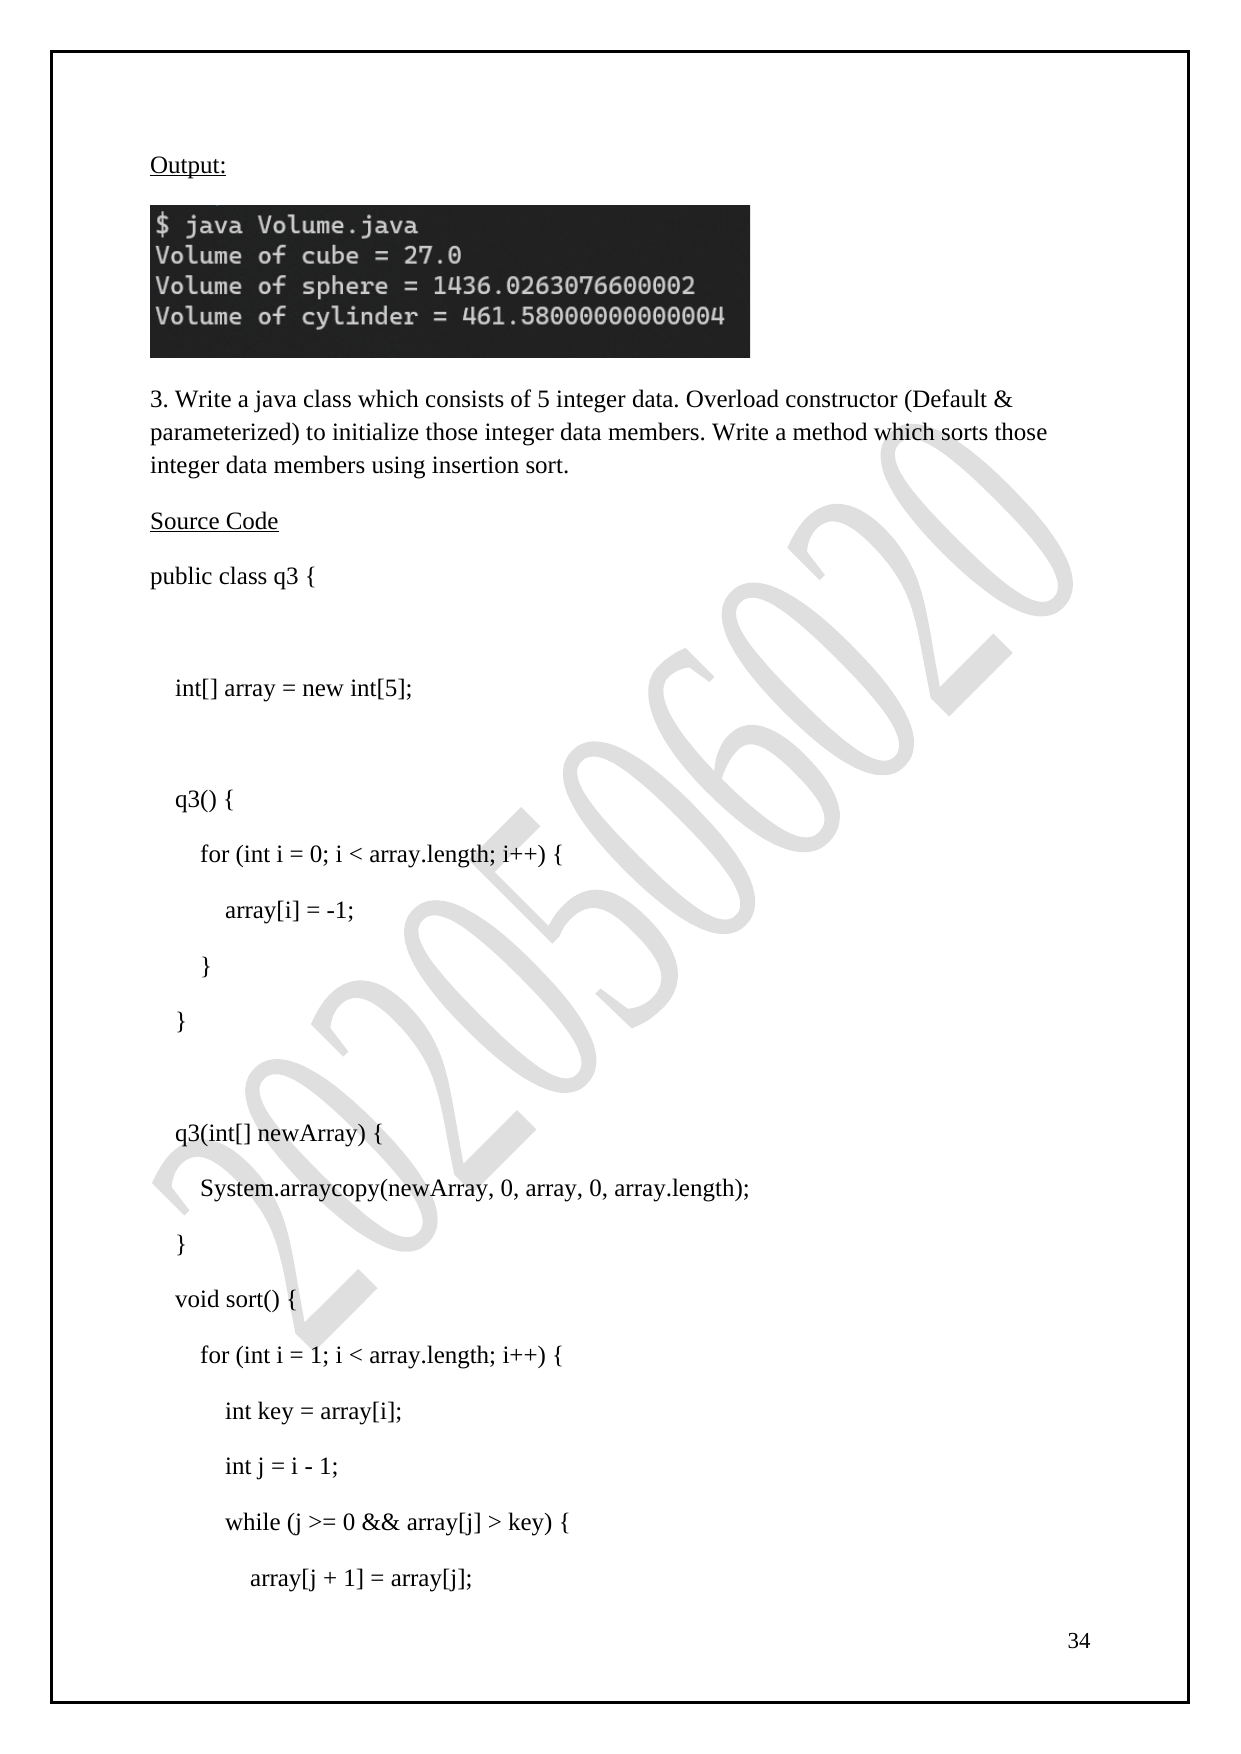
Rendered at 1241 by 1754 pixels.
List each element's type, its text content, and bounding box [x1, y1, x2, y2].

text } [150, 951, 1090, 979]
text Source Code [150, 506, 1090, 534]
text Output: [150, 150, 1090, 179]
text int j = i - 1; [150, 1451, 1090, 1480]
text public class q3 { [150, 561, 1090, 590]
text array[j + 1] = array[j]; [150, 1563, 1090, 1591]
text array[i] = -1; [150, 895, 1090, 924]
text for (int i = 0; i < array.length; i++) { [150, 839, 1090, 868]
text q3() { [150, 784, 1090, 813]
text int key = array[i]; [150, 1396, 1090, 1424]
text System.arraycopy(newArray, 0, array, 0, array.length); [150, 1173, 1090, 1202]
text while (j >= 0 && array[j] > key) { [150, 1507, 1090, 1536]
text 3. Write a java class which consists of 5 integer data. Overload constructor (Default & parameterized) to initialize those integer data members. Write a method which sorts those integer data members using insertion sort. [150, 384, 1090, 479]
text q3(int[] newArray) { [150, 1118, 1090, 1146]
text void sort() { [150, 1284, 1090, 1313]
text int[] array = new int[5]; [150, 673, 1090, 701]
text } [150, 1006, 1090, 1035]
text } [150, 1229, 1090, 1258]
picture [150, 205, 750, 358]
text for (int i = 1; i < array.length; i++) { [150, 1340, 1090, 1369]
